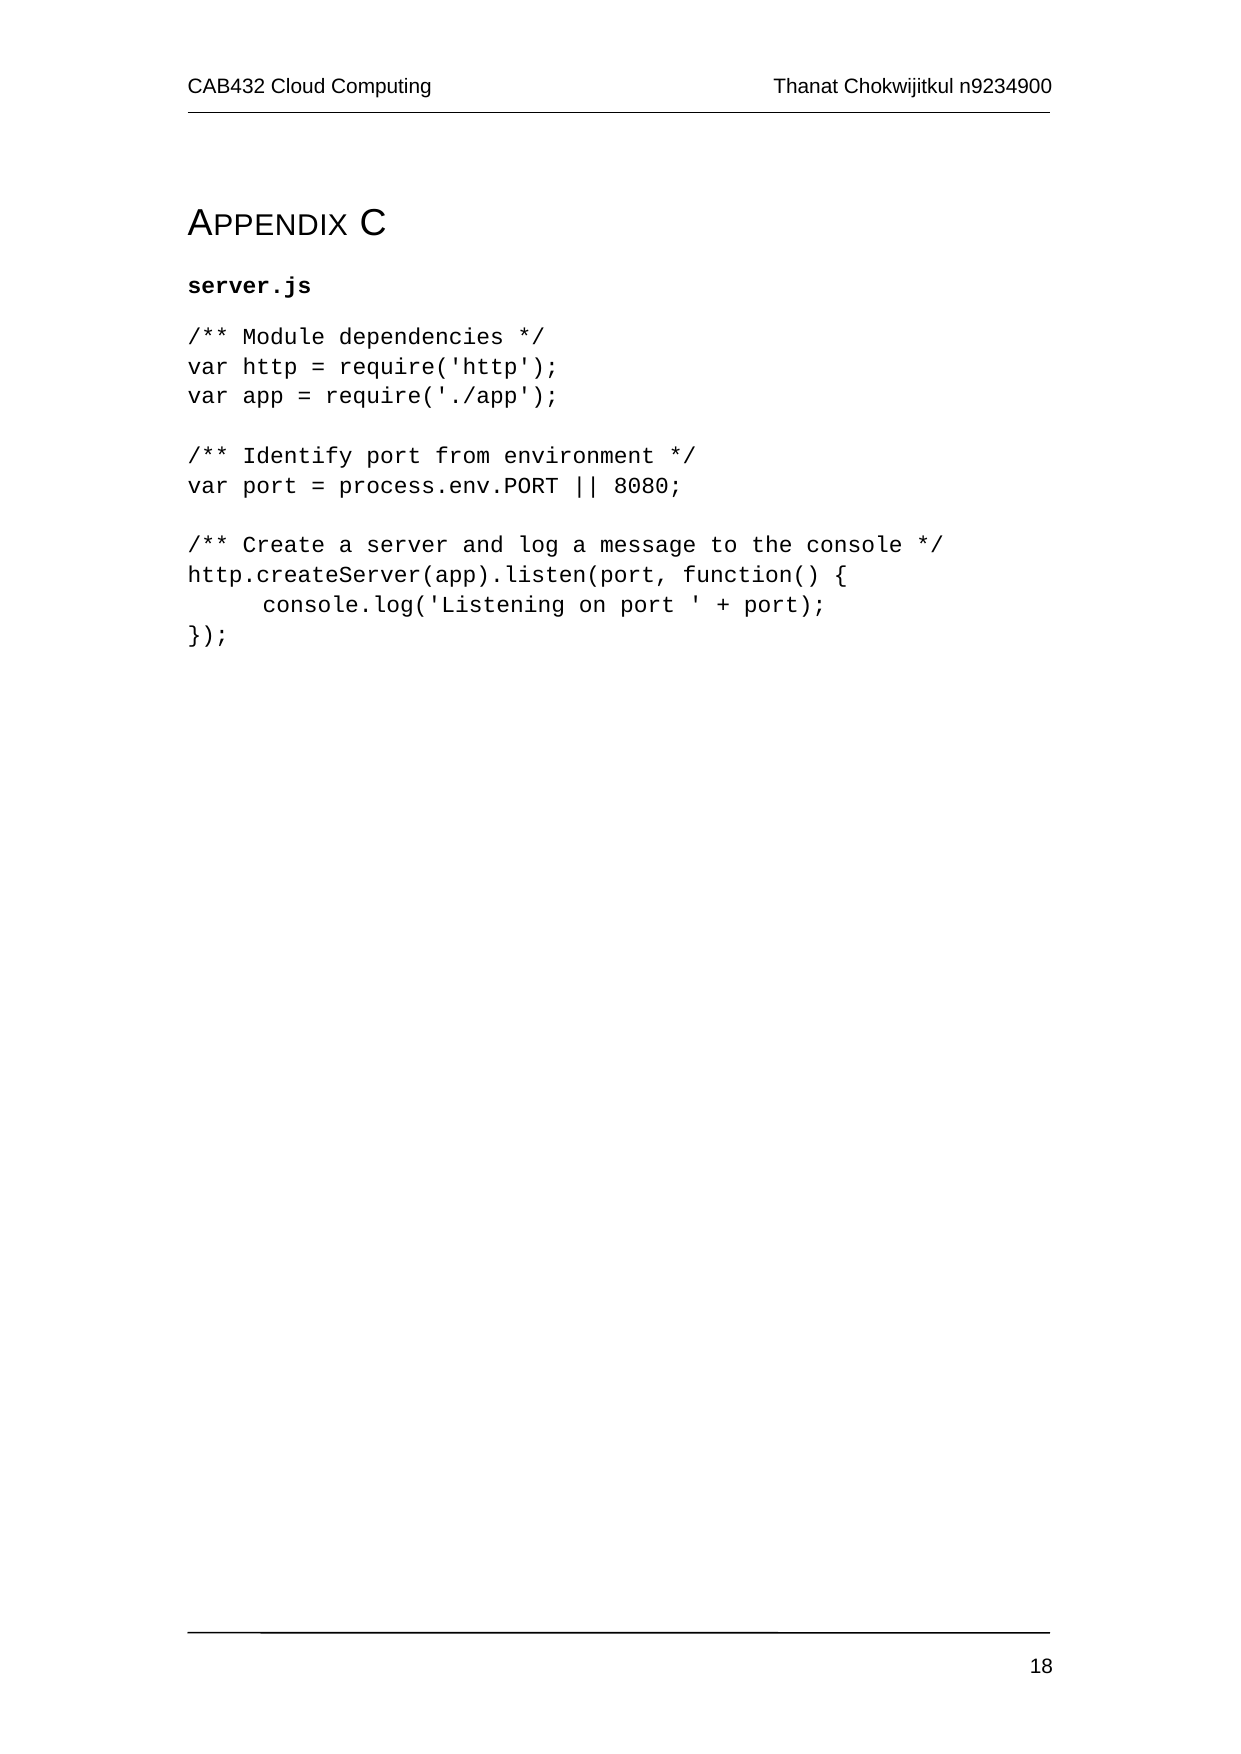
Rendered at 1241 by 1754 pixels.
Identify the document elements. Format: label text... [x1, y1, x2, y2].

subtitle Appendix C [187, 200, 1053, 243]
text http.createServer(app).listen(port, function() { [187, 563, 1053, 589]
text /** Create a server and log a message to the console */ [187, 534, 1053, 560]
text /** Module dependencies */ [187, 325, 1053, 351]
text /** Identify port from environment */ [187, 444, 1053, 470]
text server.js [187, 274, 1053, 301]
text var http = require('http'); [187, 355, 1053, 381]
text var app = require('./app'); [187, 385, 1053, 411]
text }); [187, 623, 1053, 649]
text var port = process.env.PORT || 8080; [187, 474, 1053, 500]
text console.log('Listening on port ' + port); [187, 593, 1053, 619]
